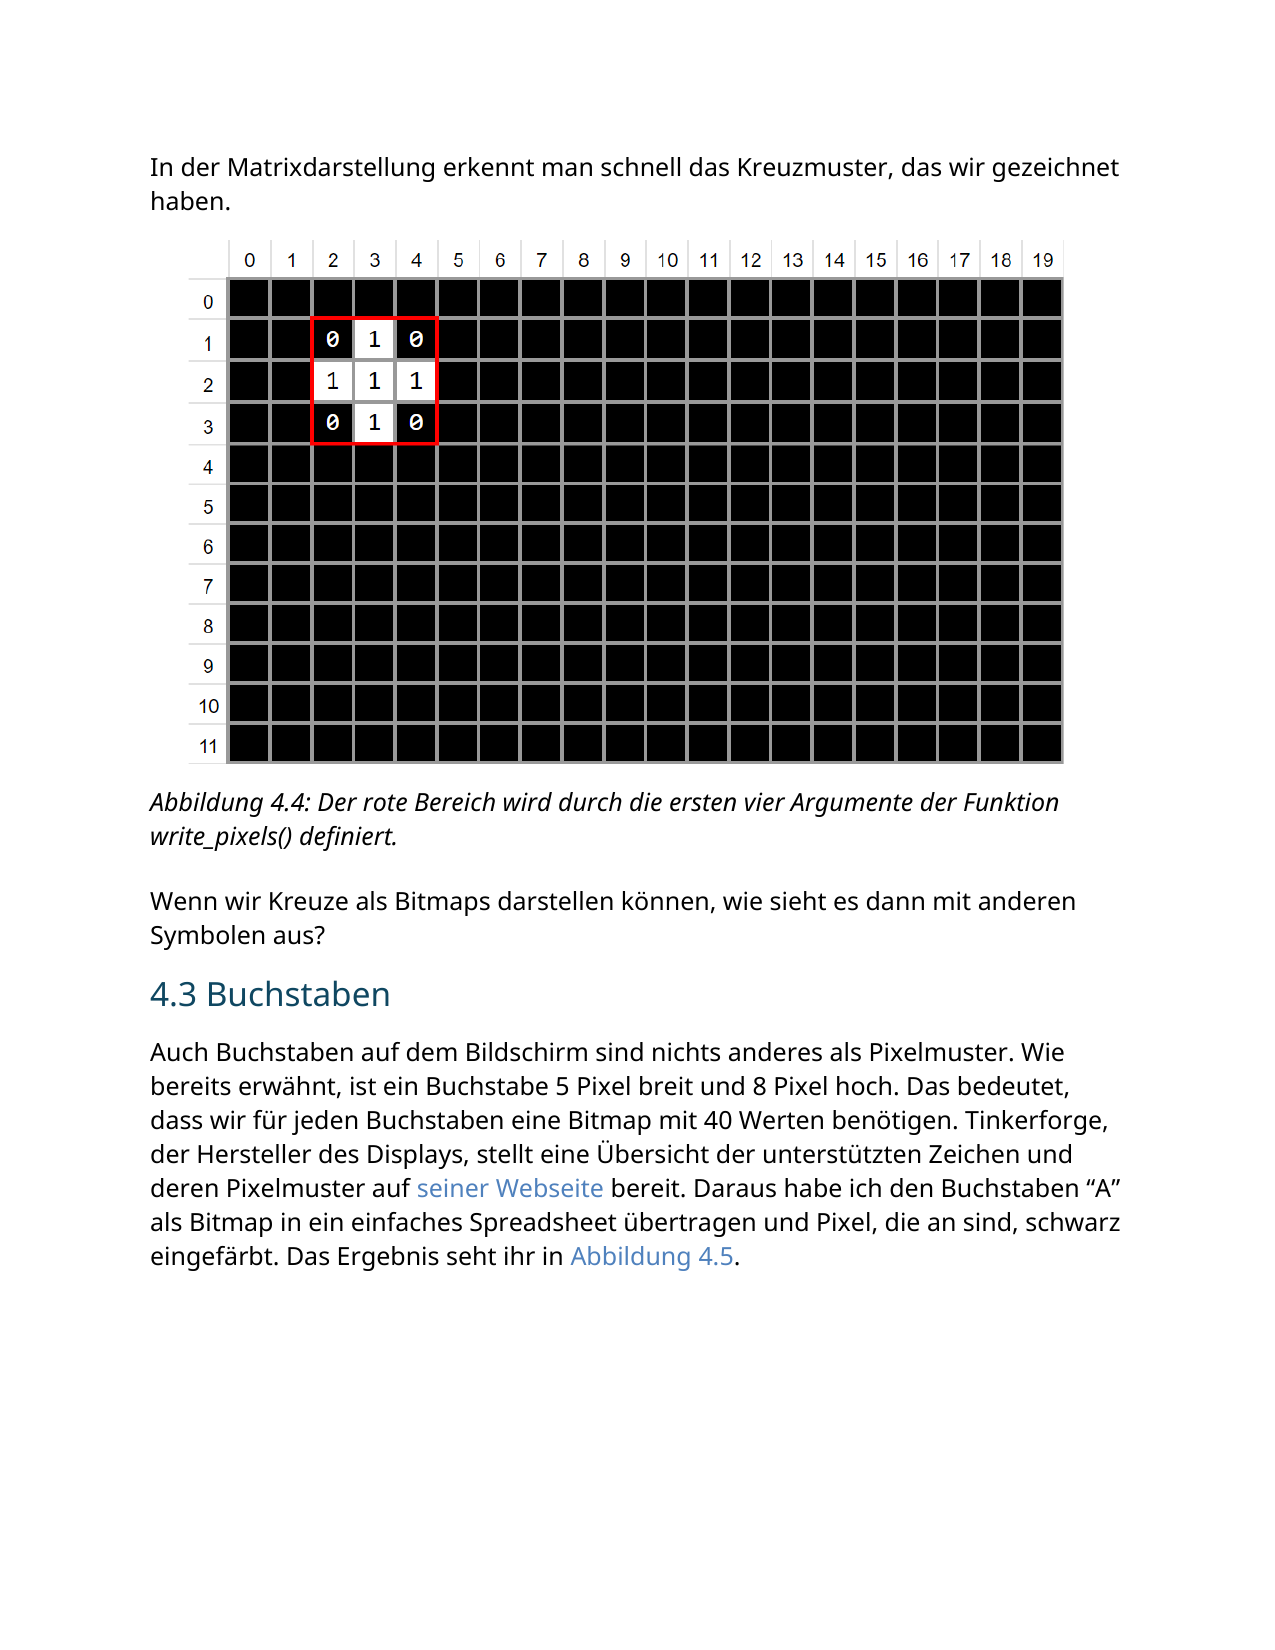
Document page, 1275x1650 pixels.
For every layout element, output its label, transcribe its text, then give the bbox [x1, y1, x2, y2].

picture [188, 240, 1064, 764]
text Wenn wir Kreuze als Bitmaps darstellen können, wie sieht es dann mit anderen Symbolen aus? [150, 883, 1125, 952]
text Auch Buchstaben auf dem Bildschirm sind nichts anderes als Pixelmuster. Wie bereits erwähnt, ist ein Buchstabe 5 Pixel breit und 8 Pixel hoch. Das bedeutet, dass wir für jeden Buchstaben eine Bitmap mit 40 Werten benötigen. Tinkerforge, der Hersteller des Displays, stellt eine Übersicht der unterstützten Zeichen und deren Pixelmuster auf seiner Webseite bereit. Daraus habe ich den Buchstaben “A” als Bitmap in ein einfaches Spreadsheet übertragen und Pixel, die an sind, schwarz eingefärbt. Das Ergebnis seht ihr in Abbildung 4.5. [150, 1034, 1125, 1273]
table_header Abbildung 4.4: Der rote Bereich wird durch die ersten vier Argumente der Funktion write_pixels() definiert. [139, 237, 1114, 865]
subtitle 4.3 Buchstaben [150, 970, 1125, 1016]
text In der Matrixdarstellung erkennt man schnell das Kreuzmuster, das wir gezeichnet haben. [150, 150, 1125, 218]
